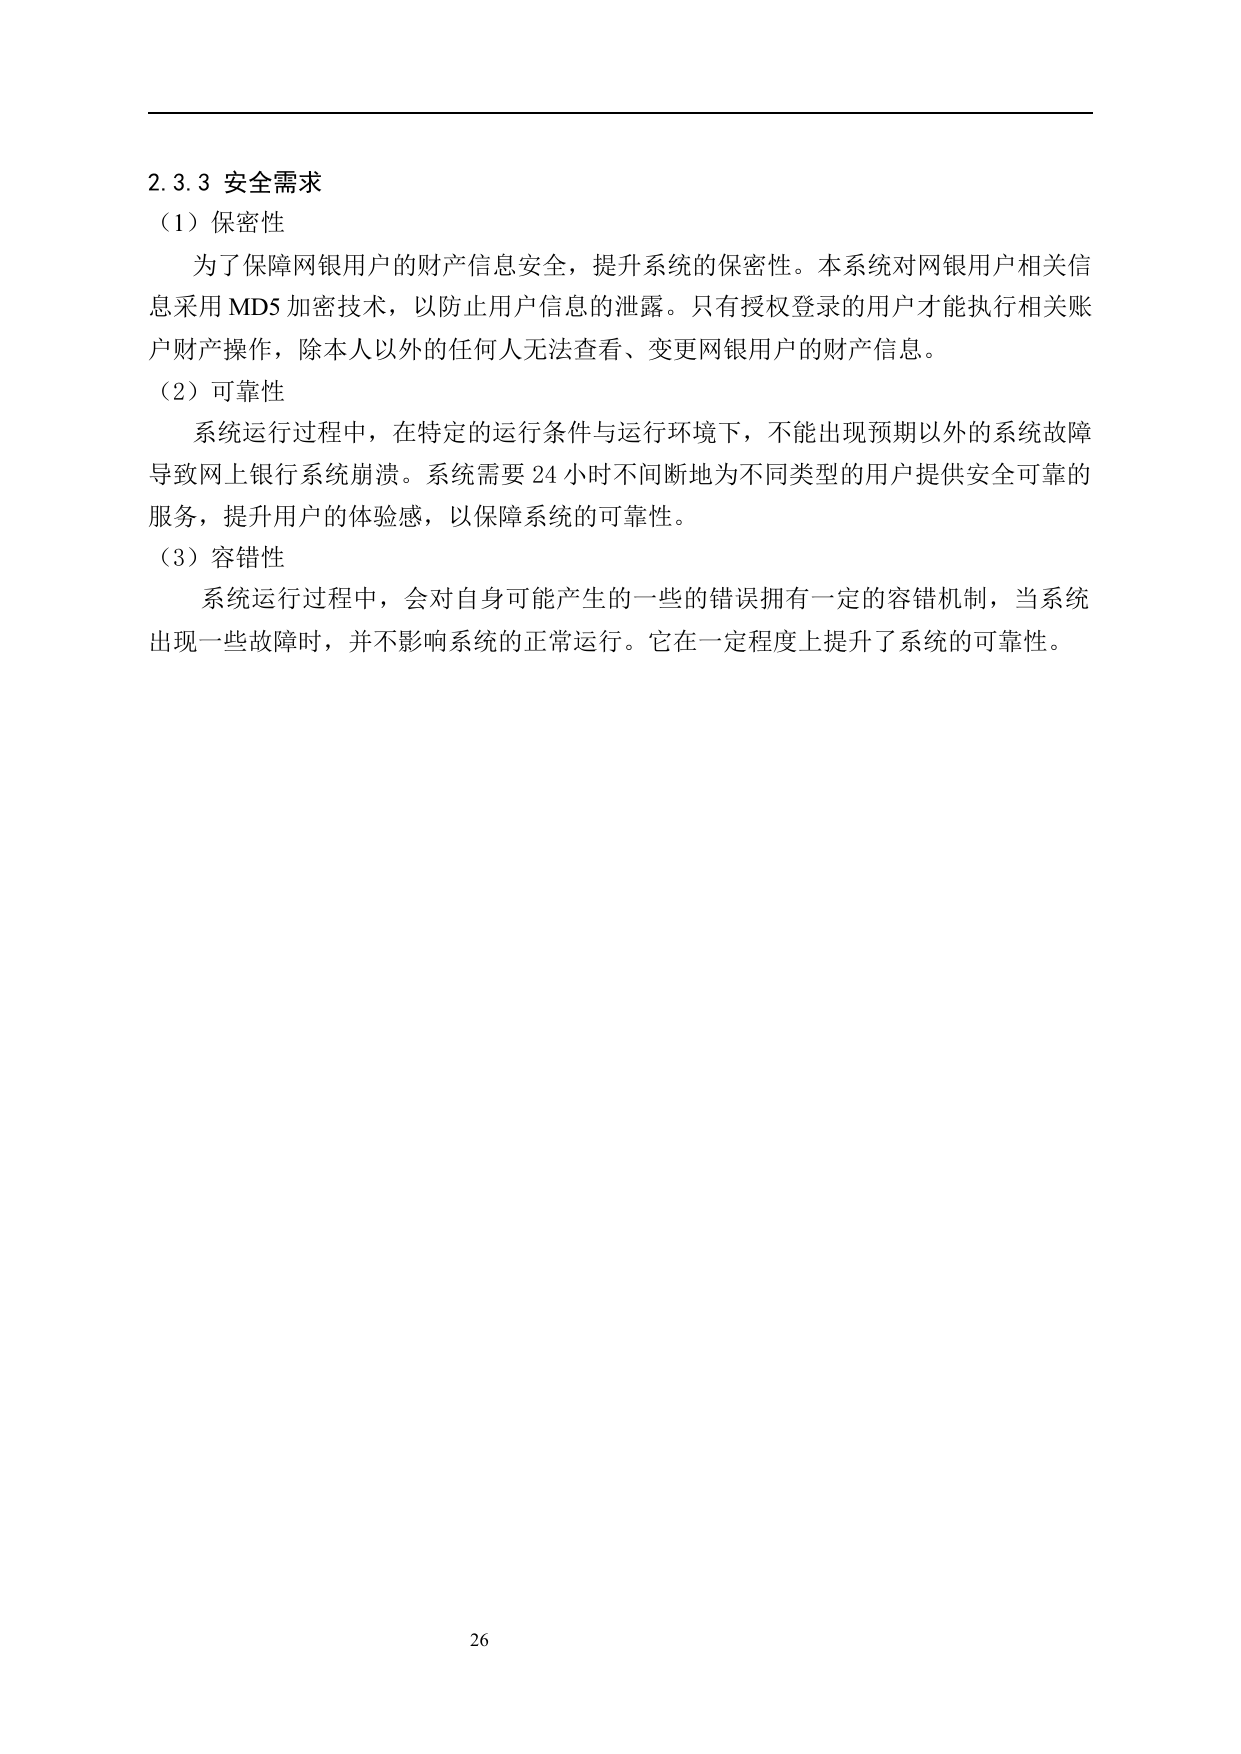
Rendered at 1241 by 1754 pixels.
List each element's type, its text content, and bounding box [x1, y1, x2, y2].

subtitle 2.3.3 安全需求 [148, 164, 1068, 198]
text 为了保障网银用户的财产信息安全，提升系统的保密性。本系统对网银用户相关信息采用MD5加密技术，以防止用户信息的泄露。只有授权登录的用户才能执行相关账户财产操作，除本人以外的任何人无法查看、变更网银用户的财产信息。 [148, 246, 1093, 365]
text 系统运行过程中，在特定的运行条件与运行环境下，不能出现预期以外的系统故障导致网上银行系统崩溃。系统需要24小时不间断地为不同类型的用户提供安全可靠的服务，提升用户的体验感，以保障系统的可靠性。 [148, 413, 1093, 532]
text （1）保密性 [148, 205, 1093, 239]
text （2）可靠性 [148, 372, 1093, 406]
text 系统运行过程中，会对自身可能产生的一些的错误拥有一定的容错机制，当系统出现一些故障时，并不影响系统的正常运行。它在一定程度上提升了系统的可靠性。 [148, 580, 1093, 657]
text （3）容错性 [148, 539, 1093, 573]
